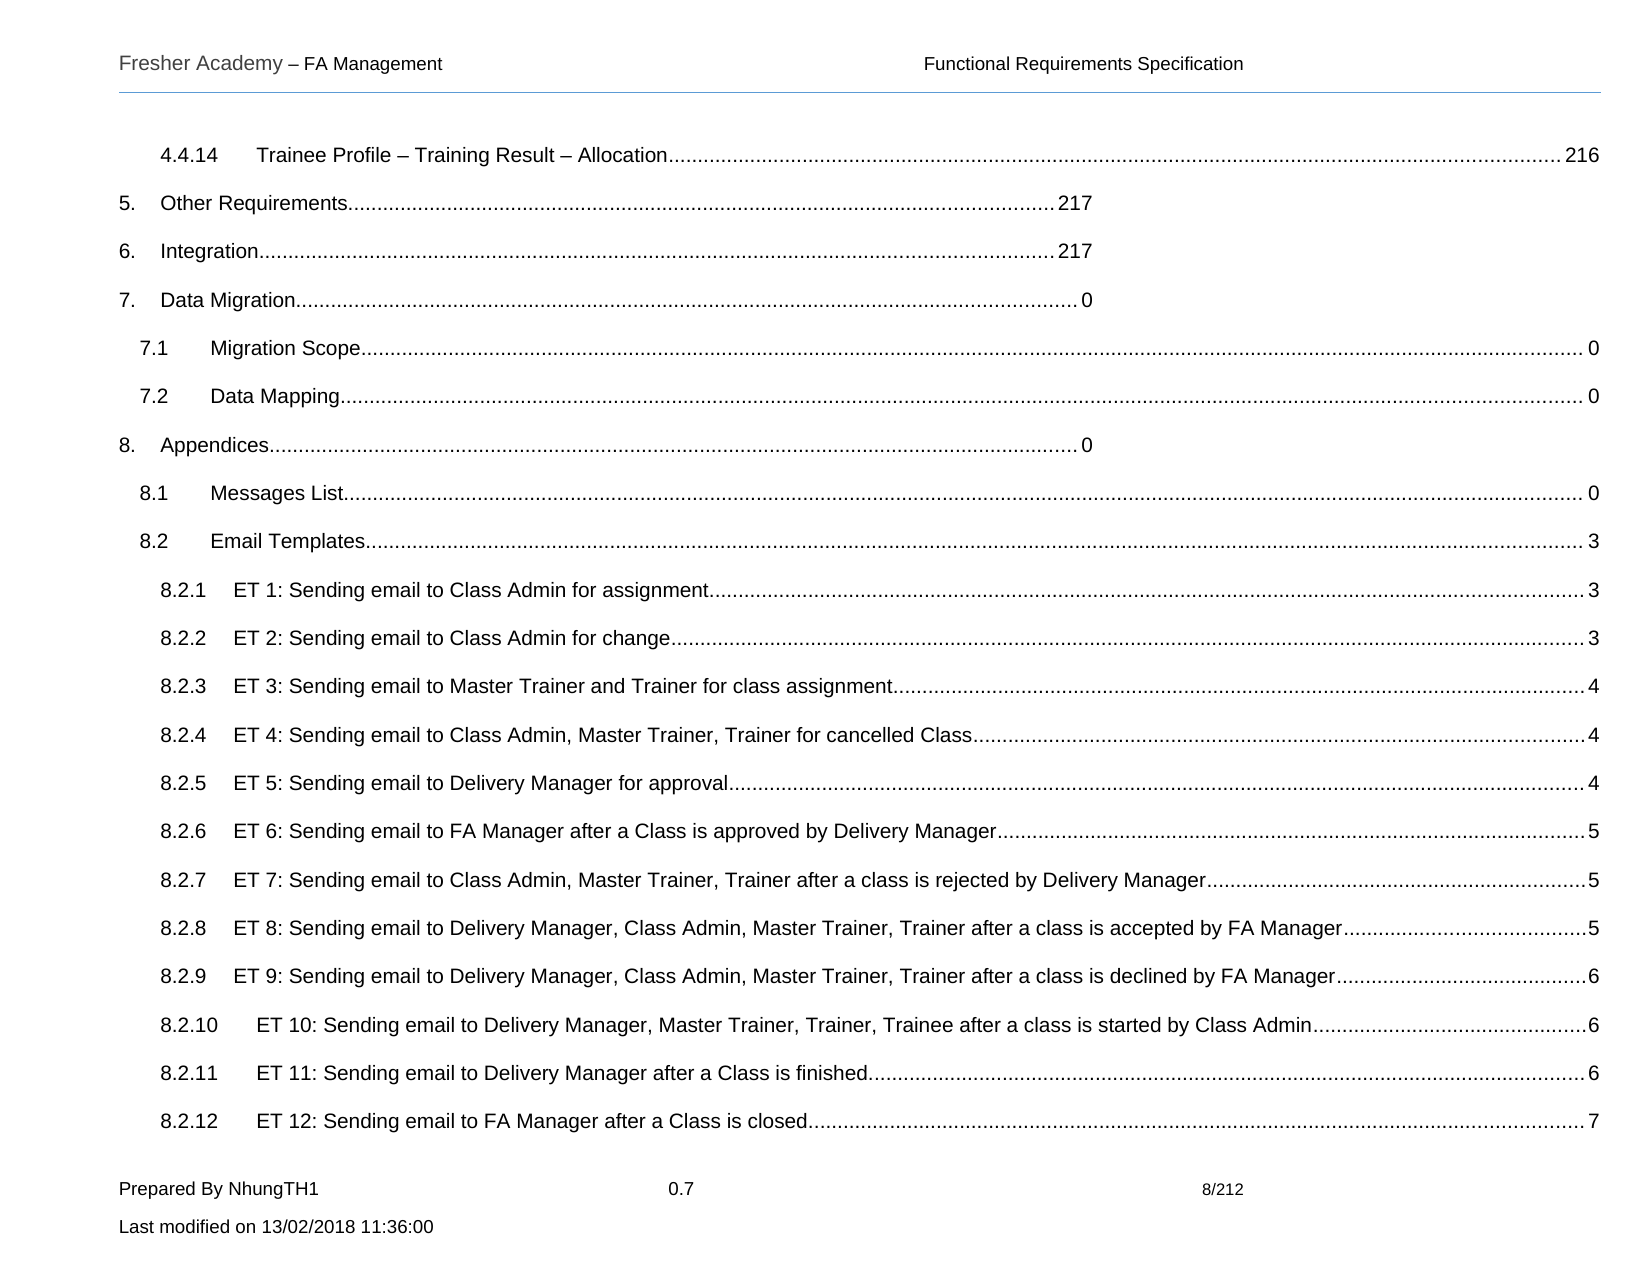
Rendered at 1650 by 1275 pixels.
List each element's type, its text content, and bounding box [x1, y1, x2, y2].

text 8.2 Email Templates 3 [139, 529, 1601, 553]
text 8.2.8 ET 8: Sending email to Delivery Manager, Class Admin, Master Trainer, Trainer after a class is accepted by FA Manager 5 [160, 916, 1601, 940]
text 8.2.3 ET 3: Sending email to Master Trainer and Trainer for class assignment 4 [160, 674, 1601, 698]
text 8.2.7 ET 7: Sending email to Class Admin, Master Trainer, Trainer after a class is rejected by Delivery Manager 5 [160, 867, 1601, 891]
text 6. Integration 217 [118, 239, 1601, 263]
text 8.2.1 ET 1: Sending email to Class Admin for assignment 3 [160, 577, 1601, 601]
text 8.2.11 ET 11: Sending email to Delivery Manager after a Class is finished. 6 [160, 1061, 1601, 1085]
text 8. Appendices 0 [118, 432, 1601, 456]
text 8.1 Messages List 0 [139, 481, 1601, 505]
text 5. Other Requirements 217 [118, 191, 1601, 215]
text 8.2.10 ET 10: Sending email to Delivery Manager, Master Trainer, Trainer, Trainee after a class is started by Class Admin 6 [160, 1012, 1601, 1036]
text 8.2.5 ET 5: Sending email to Delivery Manager for approval 4 [160, 771, 1601, 795]
text 8.2.9 ET 9: Sending email to Delivery Manager, Class Admin, Master Trainer, Trainer after a class is declined by FA Manager 6 [160, 964, 1601, 988]
text 8.2.6 ET 6: Sending email to FA Manager after a Class is approved by Delivery Manager 5 [160, 819, 1601, 843]
text 7.1 Migration Scope 0 [139, 336, 1601, 360]
text 8.2.4 ET 4: Sending email to Class Admin, Master Trainer, Trainer for cancelled Class 4 [160, 722, 1601, 746]
text 8.2.12 ET 12: Sending email to FA Manager after a Class is closed. 7 [160, 1109, 1601, 1133]
text 7.2 Data Mapping 0 [139, 384, 1601, 408]
text 8.2.2 ET 2: Sending email to Class Admin for change 3 [160, 626, 1601, 650]
text 4.4.14 Trainee Profile – Training Result – Allocation 216 [160, 142, 1601, 166]
text 7. Data Migration 0 [118, 287, 1601, 311]
